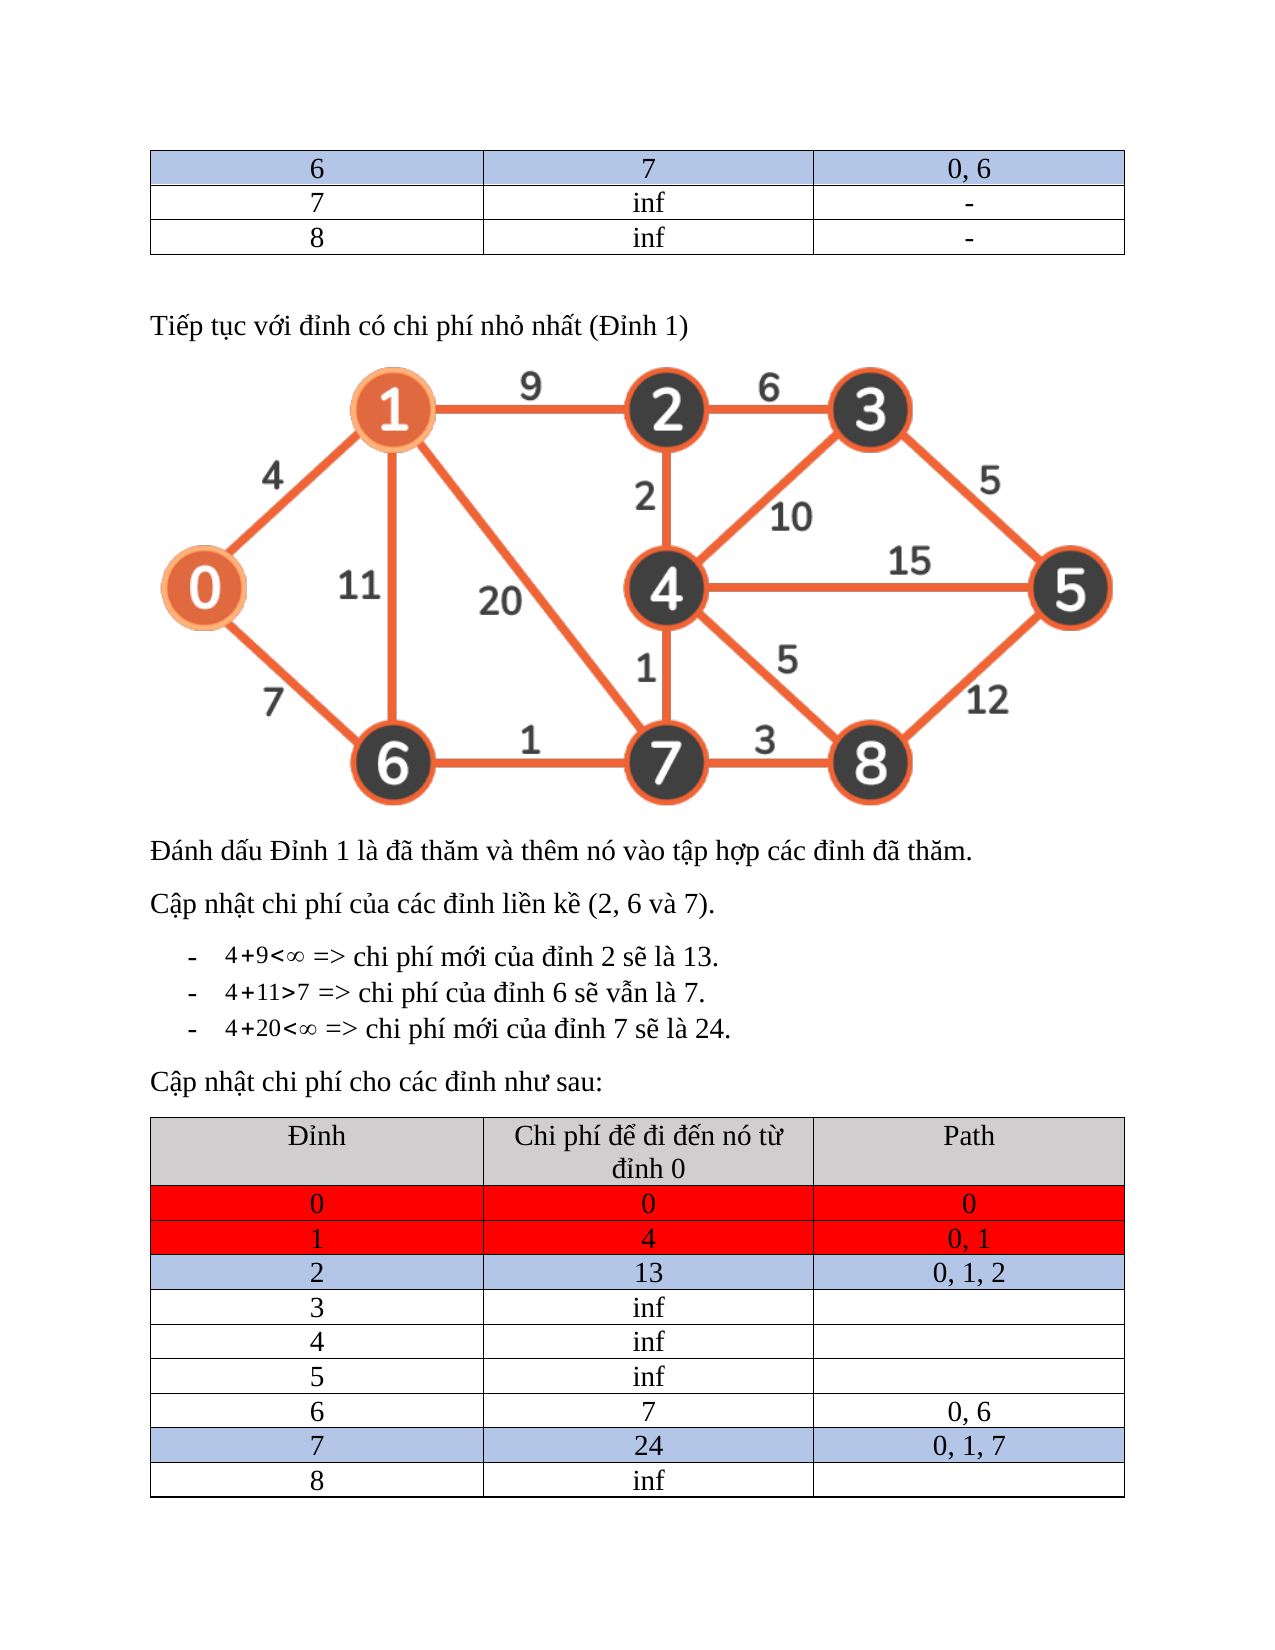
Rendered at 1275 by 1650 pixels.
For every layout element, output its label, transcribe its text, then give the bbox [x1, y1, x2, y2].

table_cell 0, 1 [814, 1221, 1124, 1254]
table_cell 7 [151, 1428, 483, 1462]
table_cell 3 [151, 1290, 483, 1323]
list => chi phí mới của đỉnh 2 sẽ là 13. [187, 939, 1125, 973]
table_cell [814, 1359, 1124, 1393]
table_cell - [814, 186, 1124, 219]
table_cell 0 [484, 1186, 813, 1220]
table_cell 0 [151, 1186, 483, 1220]
table_header Chi phí để đi đến nó từ đỉnh 0 [484, 1118, 813, 1185]
table_cell [814, 1325, 1124, 1358]
table_cell 0, 1, 2 [814, 1255, 1124, 1289]
table_cell 5 [151, 1359, 483, 1393]
table_cell [814, 1290, 1124, 1323]
table_cell inf [484, 1463, 813, 1496]
table_cell 8 [151, 1463, 483, 1496]
table_cell 0 [814, 1186, 1124, 1220]
table_cell 1 [151, 1221, 483, 1254]
table_cell 0, 1, 7 [814, 1428, 1124, 1462]
text Cập nhật chi phí cho các đỉnh như sau: [150, 1064, 1125, 1098]
table_cell 6 [151, 1394, 483, 1427]
table_cell 6 [151, 151, 483, 184]
table_cell - [814, 220, 1124, 254]
text Cập nhật chi phí của các đỉnh liền kề (2, 6 và 7). [150, 886, 1125, 920]
text Đánh dấu Đỉnh 1 là đã thăm và thêm nó vào tập hợp các đỉnh đã thăm. [150, 833, 1125, 867]
table_header Đỉnh [151, 1118, 483, 1185]
table_cell inf [484, 1359, 813, 1393]
table_cell 7 [151, 186, 483, 219]
picture [150, 360, 1125, 815]
table_cell 8 [151, 220, 483, 254]
table_cell [814, 1463, 1124, 1496]
table_cell 2 [151, 1255, 483, 1289]
table_cell inf [484, 220, 813, 254]
table_cell 24 [484, 1428, 813, 1462]
table_cell 7 [484, 1394, 813, 1427]
list => chi phí của đỉnh 6 sẽ vẫn là 7. [187, 975, 1125, 1009]
table_cell 4 [151, 1325, 483, 1358]
text Tiếp tục với đỉnh có chi phí nhỏ nhất (Đỉnh 1) [150, 308, 1125, 341]
list => chi phí mới của đỉnh 7 sẽ là 24. [187, 1011, 1125, 1045]
table_cell 0, 6 [814, 1394, 1124, 1427]
table_header Path [814, 1118, 1124, 1185]
table_cell 0, 6 [814, 151, 1124, 184]
table_cell inf [484, 186, 813, 219]
table_cell inf [484, 1325, 813, 1358]
table_cell 13 [484, 1255, 813, 1289]
table_cell 7 [484, 151, 813, 184]
table_cell inf [484, 1290, 813, 1323]
table_cell 4 [484, 1221, 813, 1254]
